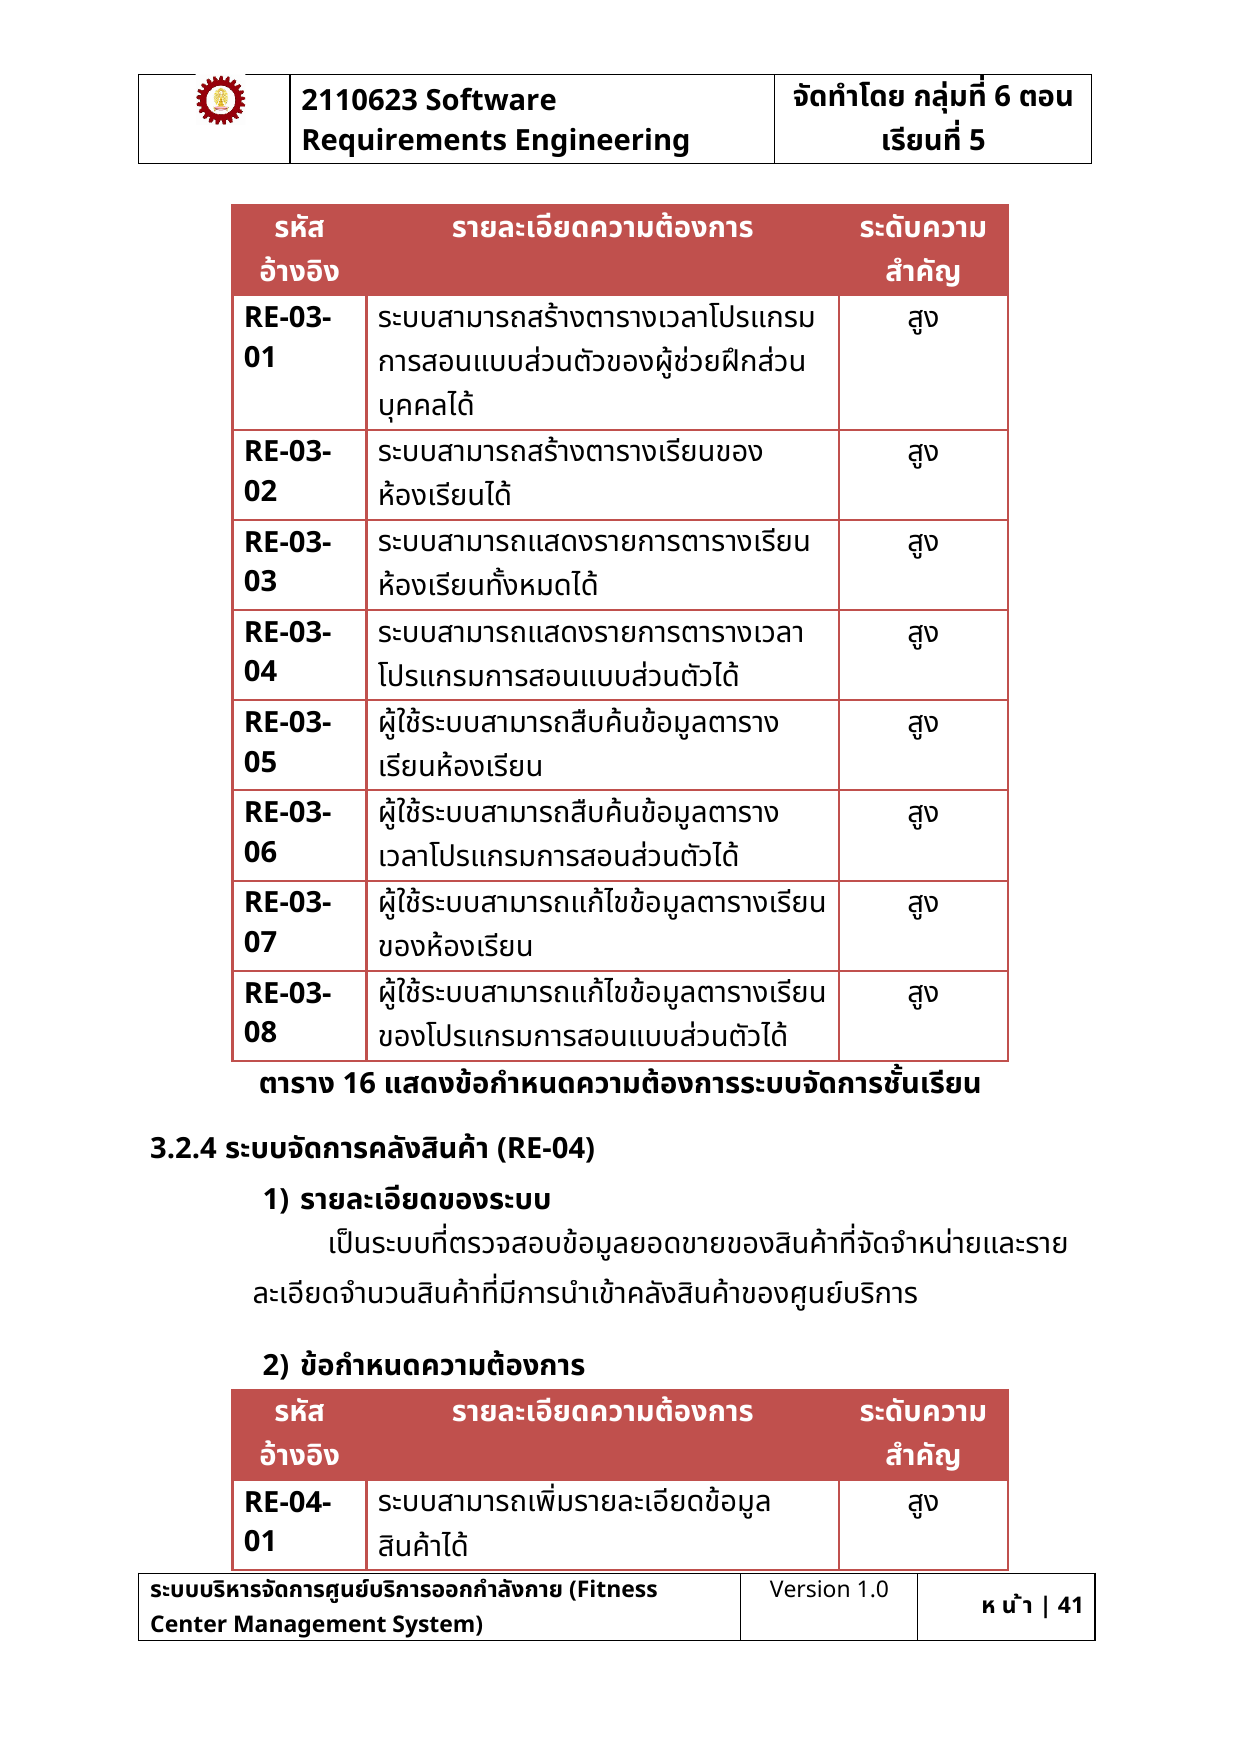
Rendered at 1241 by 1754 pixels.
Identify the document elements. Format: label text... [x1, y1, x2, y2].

table_cell RE-03-06 [234, 791, 365, 879]
table_cell สูง [840, 296, 1007, 428]
table_cell RE-03-08 [234, 972, 365, 1060]
table_cell ระบบสามารถแสดงรายการตารางเรียนห้องเรียนทั้งหมดได้ [368, 521, 838, 609]
table_cell RE-03-05 [234, 701, 365, 789]
table_header ระดับความสำคัญ [840, 206, 1007, 294]
list ข้อกำหนดความต้องการ [262, 1344, 1090, 1389]
table_cell ผู้ใช้ระบบสามารถสืบค้นข้อมูลตารางเวลาโปรแกรมการสอนส่วนตัวได้ [368, 791, 838, 879]
table_cell RE-03-07 [234, 882, 365, 970]
list รายละเอียดของระบบ [262, 1178, 1090, 1222]
picture [195, 74, 246, 125]
table_cell สูง [840, 972, 1007, 1060]
table_cell ผู้ใช้ระบบสามารถสืบค้นข้อมูลตารางเรียนห้องเรียน [368, 701, 838, 789]
table_cell สูง [840, 521, 1007, 609]
table_cell RE-03-03 [234, 521, 365, 609]
table_cell ระบบสามารถเพิ่มรายละเอียดข้อมูลสินค้าได้ [368, 1481, 838, 1569]
table_cell ผู้ใช้ระบบสามารถแก้ไขข้อมูลตารางเรียนของห้องเรียน [368, 882, 838, 970]
table_cell สูง [840, 701, 1007, 789]
table_cell สูง [840, 1481, 1007, 1569]
table_cell ผู้ใช้ระบบสามารถแก้ไขข้อมูลตารางเรียนของโปรแกรมการสอนแบบส่วนตัวได้ [368, 972, 838, 1060]
table_header รหัสอ้างอิง [234, 1391, 365, 1479]
table_header รายละเอียดความต้องการ [368, 206, 838, 294]
table_header รหัสอ้างอิง [234, 206, 365, 294]
table_cell RE-03-04 [234, 611, 365, 699]
table_cell RE-03-01 [234, 296, 365, 428]
table_header รายละเอียดความต้องการ [368, 1391, 838, 1479]
table_cell สูง [840, 882, 1007, 970]
text เป็นระบบที่ตรวจสอบข้อมูลยอดขายของสินค้าที่จัดจำหน่ายและรายละเอียดจำนวนสินค้าที่มีการนำเข้าคลังสินค้าของศูนย์บริการ [252, 1222, 1090, 1317]
table_cell ระบบสามารถสร้างตารางเรียนของห้องเรียนได้ [368, 431, 838, 519]
table_cell สูง [840, 791, 1007, 879]
table_header ระดับความสำคัญ [840, 1391, 1007, 1479]
table_cell RE-03-02 [234, 431, 365, 519]
table_cell ระบบสามารถแสดงรายการตารางเวลาโปรแกรมการสอนแบบส่วนตัวได้ [368, 611, 838, 699]
subtitle ระบบจัดการคลังสินค้า (RE-04) [150, 1127, 1090, 1171]
table_cell RE-04-01 [234, 1481, 365, 1569]
table_cell ระบบสามารถสร้างตารางเวลาโปรแกรมการสอนแบบส่วนตัวของผู้ช่วยฝึกส่วนบุคคลได้ [368, 296, 838, 428]
table_cell สูง [840, 431, 1007, 519]
table_cell สูง [840, 611, 1007, 699]
